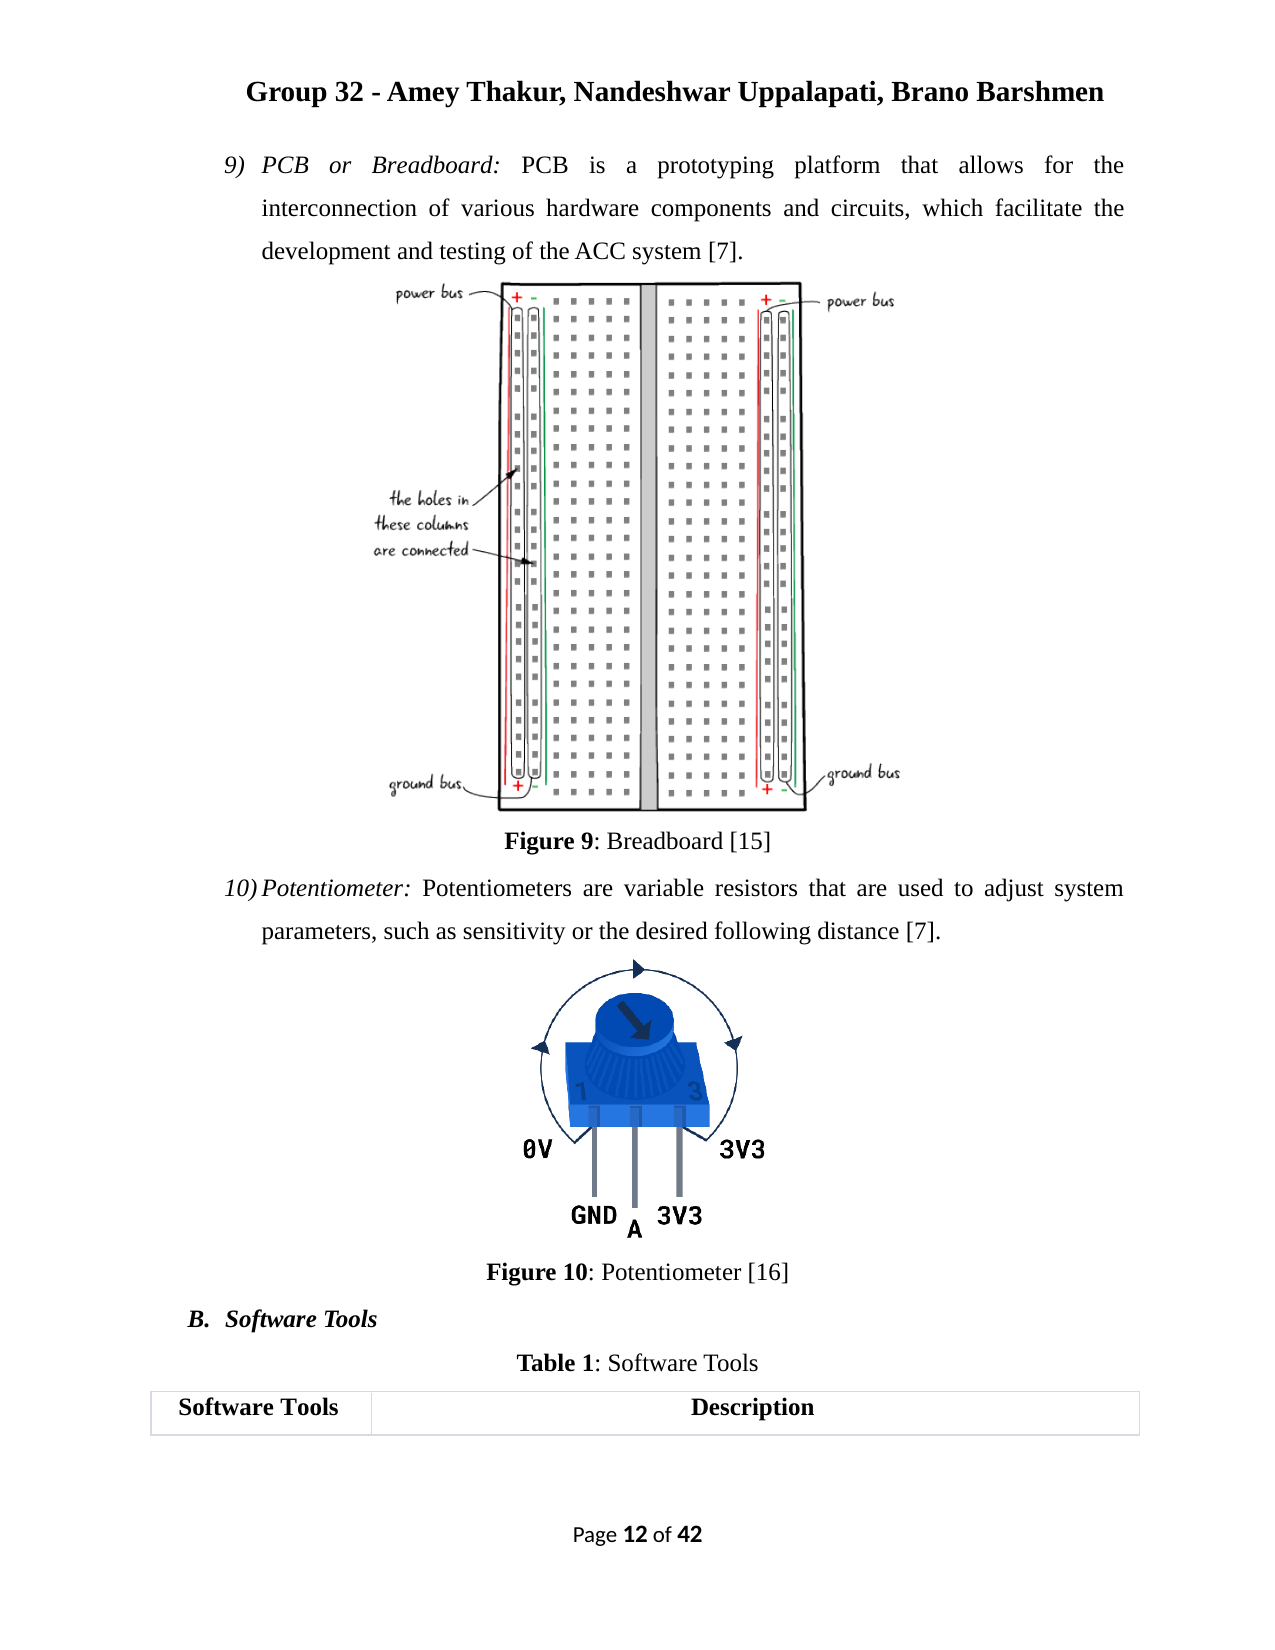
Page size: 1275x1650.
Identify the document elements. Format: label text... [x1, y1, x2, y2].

table_header Description [372, 1392, 1139, 1434]
subtitle Potentiometer: Potentiometers are variable resistors that are used to adjust system parameters, such as sensitivity or the desired following distance [7]. [224, 873, 1125, 945]
table_header Software Tools [152, 1392, 371, 1434]
subtitle Software Tools [187, 1304, 1125, 1333]
text Figure 10: Potentiometer [16] [150, 1257, 1125, 1286]
picture [481, 959, 794, 1244]
text Figure 9: Breadboard [15] [150, 826, 1125, 854]
text Table 1: Software Tools [150, 1348, 1125, 1376]
picture [370, 279, 905, 812]
subtitle PCB or Breadboard: PCB is a prototyping platform that allows for the interconnection of various hardware components and circuits, which facilitate the development and testing of the ACC system [7]. [224, 150, 1125, 265]
